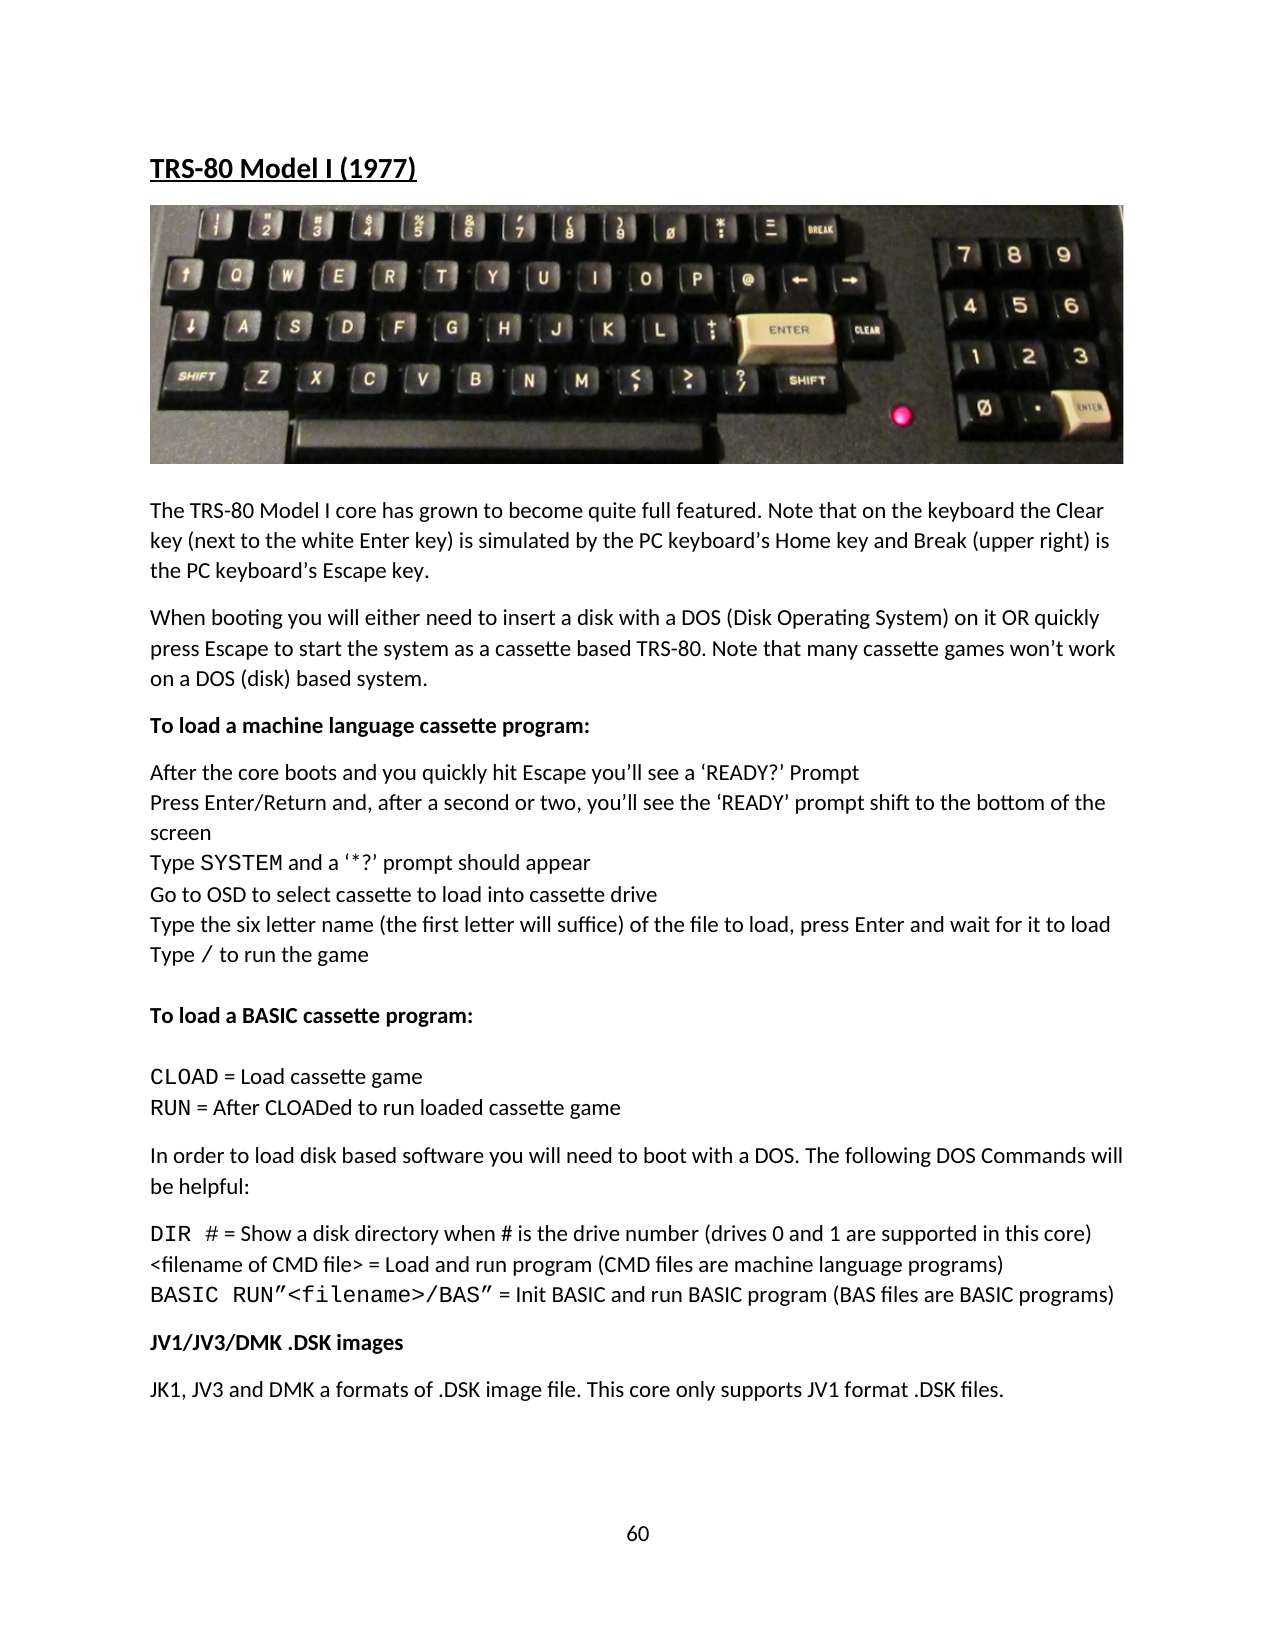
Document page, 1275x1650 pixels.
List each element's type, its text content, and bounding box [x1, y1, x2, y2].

text After the core boots and you quickly hit Escape you’ll see a ‘READY?’ Prompt Press Enter/Return and, after a second or two, you’ll see the ‘READY’ prompt shift to the bottom of the screen Type SYSTEM and a ‘*?’ prompt should appear Go to OSD to select cassette to load into cassette drive Type the six letter name (the first letter will suffice) of the file to load, press Enter and wait for it to load Type / to run the game To load a BASIC cassette program: CLOAD = Load cassette game RUN = After CLOADed to run loaded cassette game [150, 758, 1125, 1123]
text TRS-80 Model I (1977) [150, 150, 1125, 186]
text JV1/JV3/DMK .DSK images [150, 1328, 1125, 1356]
picture [150, 205, 1124, 464]
text JK1, JV3 and DMK a formats of .DSK image file. This core only supports JV1 format .DSK files. [150, 1375, 1125, 1433]
text DIR # = Show a disk directory when # is the drive number (drives 0 and 1 are supported in this core) <filename of CMD file> = Load and run program (CMD files are machine language programs) BASIC RUN”<filename>/BAS” = Init BASIC and run BASIC program (BAS files are BASIC programs) [150, 1219, 1125, 1309]
text In order to load disk based software you will need to boot with a DOS. The following DOS Commands will be helpful: [150, 1142, 1125, 1200]
text To load a machine language cassette program: [150, 711, 1125, 739]
text When booting you will either need to insert a disk with a DOS (Disk Operating System) on it OR quickly press Escape to start the system as a cassette based TRS-80. Note that many cassette games won’t work on a DOS (disk) based system. [150, 603, 1125, 692]
